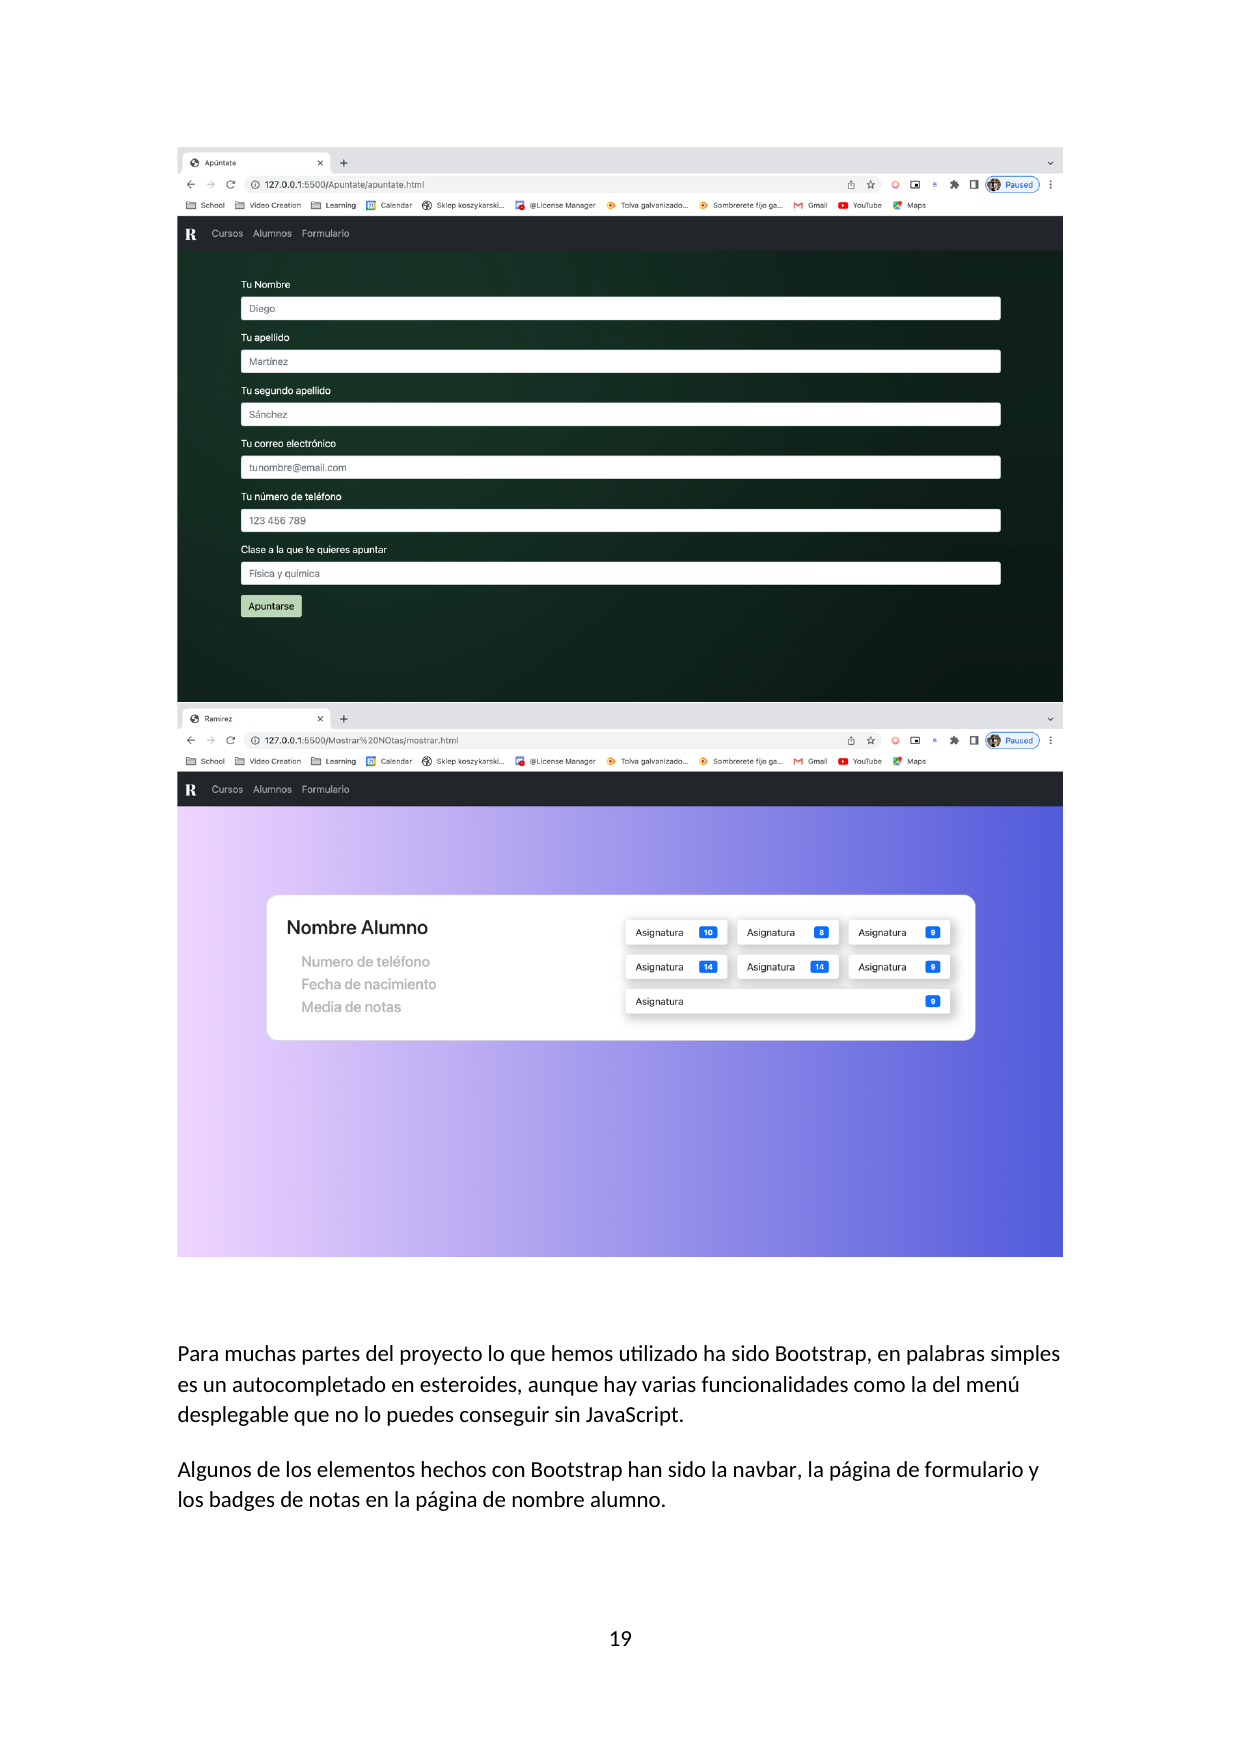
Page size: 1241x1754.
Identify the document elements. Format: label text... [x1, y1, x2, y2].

picture [177, 703, 1063, 1257]
text Algunos de los elementos hechos con Bootstrap han sido la navbar, la página de formulario y los badges de notas en la página de nombre alumno. [177, 1455, 1063, 1513]
text Para muchas partes del proyecto lo que hemos utilizado ha sido Bootstrap, en palabras simples es un autocompletado en esteroides, aunque hay varias funcionalidades como la del menú desplegable que no lo puedes conseguir sin JavaScript. [177, 1339, 1063, 1428]
picture [177, 147, 1063, 702]
